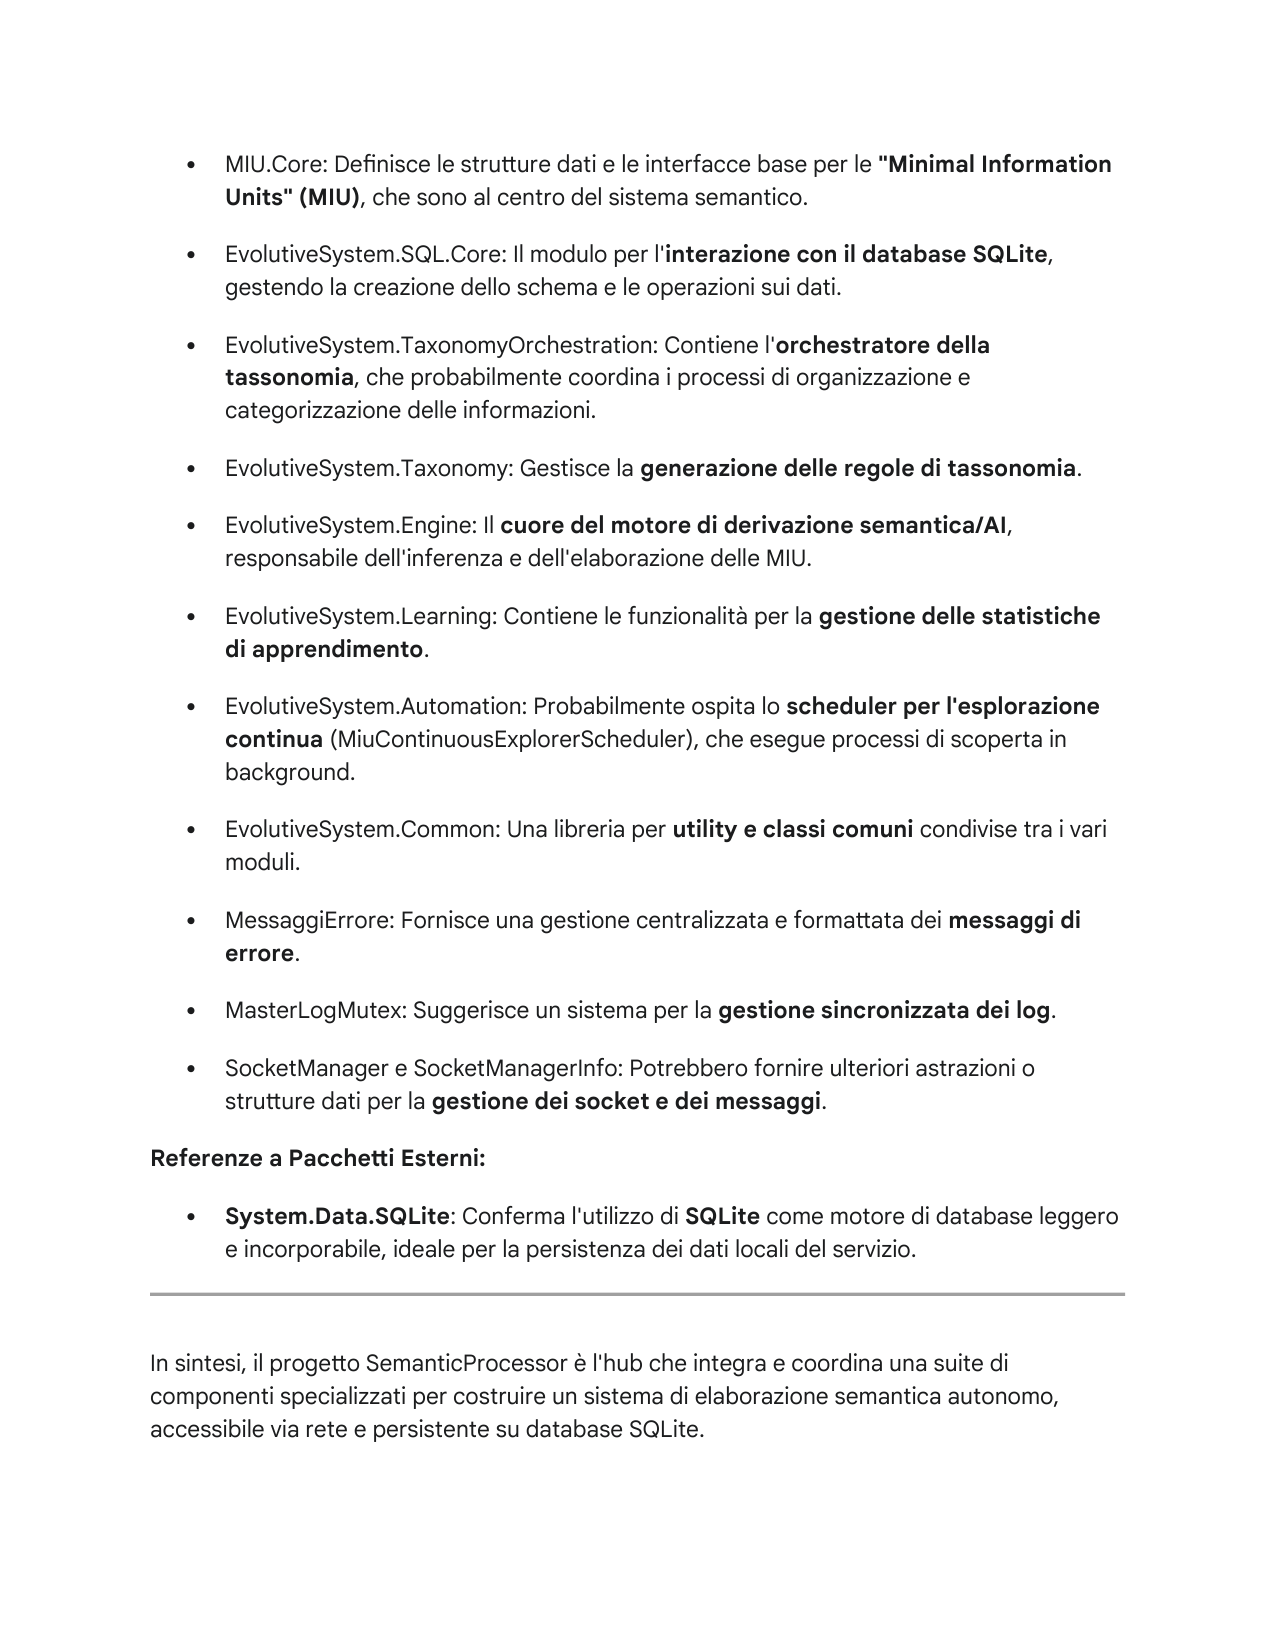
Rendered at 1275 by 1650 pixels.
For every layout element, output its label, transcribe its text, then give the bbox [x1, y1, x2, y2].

list EvolutiveSystem.TaxonomyOrchestration: Contiene l'orchestratore della tassonomia, che probabilmente coordina i processi di organizzazione e categorizzazione delle informazioni. [187, 331, 1125, 425]
list EvolutiveSystem.Automation: Probabilmente ospita lo scheduler per l'esplorazione continua (MiuContinuousExplorerScheduler), che esegue processi di scoperta in background. [187, 692, 1125, 787]
list System.Data.SQLite: Conferma l'utilizzo di SQLite come motore di database leggero e incorporabile, ideale per la persistenza dei dati locali del servizio. [187, 1202, 1125, 1264]
list EvolutiveSystem.Learning: Contiene le funzionalità per la gestione delle statistiche di apprendimento. [187, 602, 1125, 663]
text Referenze a Pacchetti Esterni: [150, 1144, 1125, 1173]
list EvolutiveSystem.Engine: Il cuore del motore di derivazione semantica/AI, responsabile dell'inferenza e dell'elaborazione delle MIU. [187, 512, 1125, 573]
list EvolutiveSystem.SQL.Core: Il modulo per l'interazione con il database SQLite, gestendo la creazione dello schema e le operazioni sui dati. [187, 240, 1125, 302]
list MessaggiErrore: Fornisce una gestione centralizzata e formattata dei messaggi di errore. [187, 906, 1125, 967]
text In sintesi, il progetto SemanticProcessor è l'hub che integra e coordina una suite di componenti specializzati per costruire un sistema di elaborazione semantica autonomo, accessibile via rete e persistente su database SQLite. [150, 1349, 1125, 1444]
list EvolutiveSystem.Common: Una libreria per utility e classi comuni condivise tra i vari moduli. [187, 816, 1125, 877]
list MIU.Core: Definisce le strutture dati e le interfacce base per le "Minimal Information Units" (MIU), che sono al centro del sistema semantico. [187, 150, 1125, 211]
list EvolutiveSystem.Taxonomy: Gestisce la generazione delle regole di tassonomia. [187, 454, 1125, 483]
list MasterLogMutex: Suggerisce un sistema per la gestione sincronizzata dei log. [187, 996, 1125, 1025]
list SocketManager e SocketManagerInfo: Potrebbero fornire ulteriori astrazioni o strutture dati per la gestione dei socket e dei messaggi. [187, 1054, 1125, 1116]
